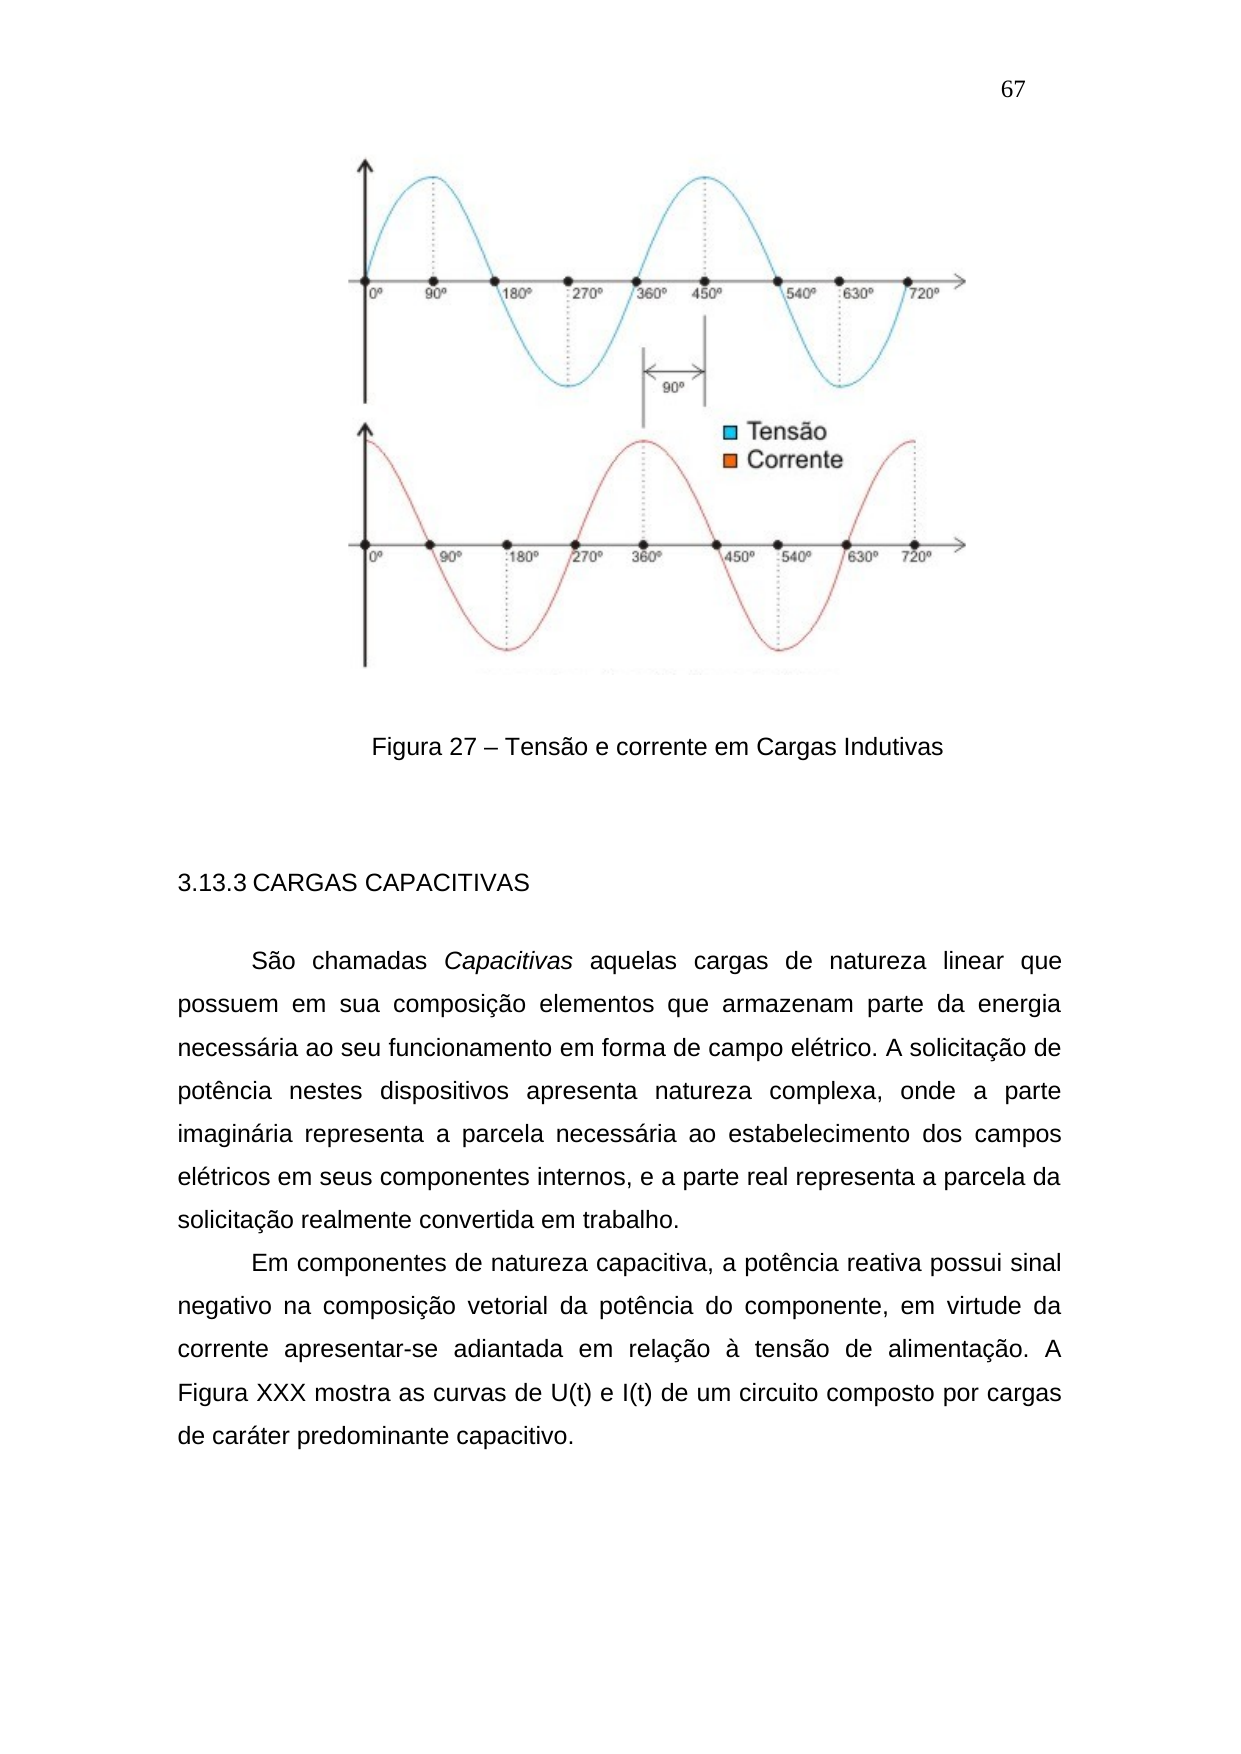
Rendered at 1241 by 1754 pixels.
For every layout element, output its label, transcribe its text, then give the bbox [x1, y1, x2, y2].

text São chamadas Capacitivas aquelas cargas de natureza linear que possuem em sua composição elementos que armazenam parte da energia necessária ao seu funcionamento em forma de campo elétrico. A solicitação de potência nestes dispositivos apresenta natureza complexa, onde a parte imaginária representa a parcela necessária ao estabelecimento dos campos elétricos em seus componentes internos, e a parte real representa a parcela da solicitação realmente convertida em trabalho. [177, 946, 1063, 1234]
subtitle CARGAS CAPACITIVAS [177, 868, 1063, 897]
picture [348, 147, 966, 675]
list Figura XXX – Tensão e corrente em Cargas Indutivas [252, 732, 1063, 761]
text Em componentes de natureza capacitiva, a potência reativa possui sinal negativo na composição vetorial da potência do componente, em virtude da corrente apresentar-se adiantada em relação à tensão de alimentação. A Figura XXX mostra as curvas de U(t) e I(t) de um circuito composto por cargas de caráter predominante capacitivo. [177, 1248, 1063, 1449]
